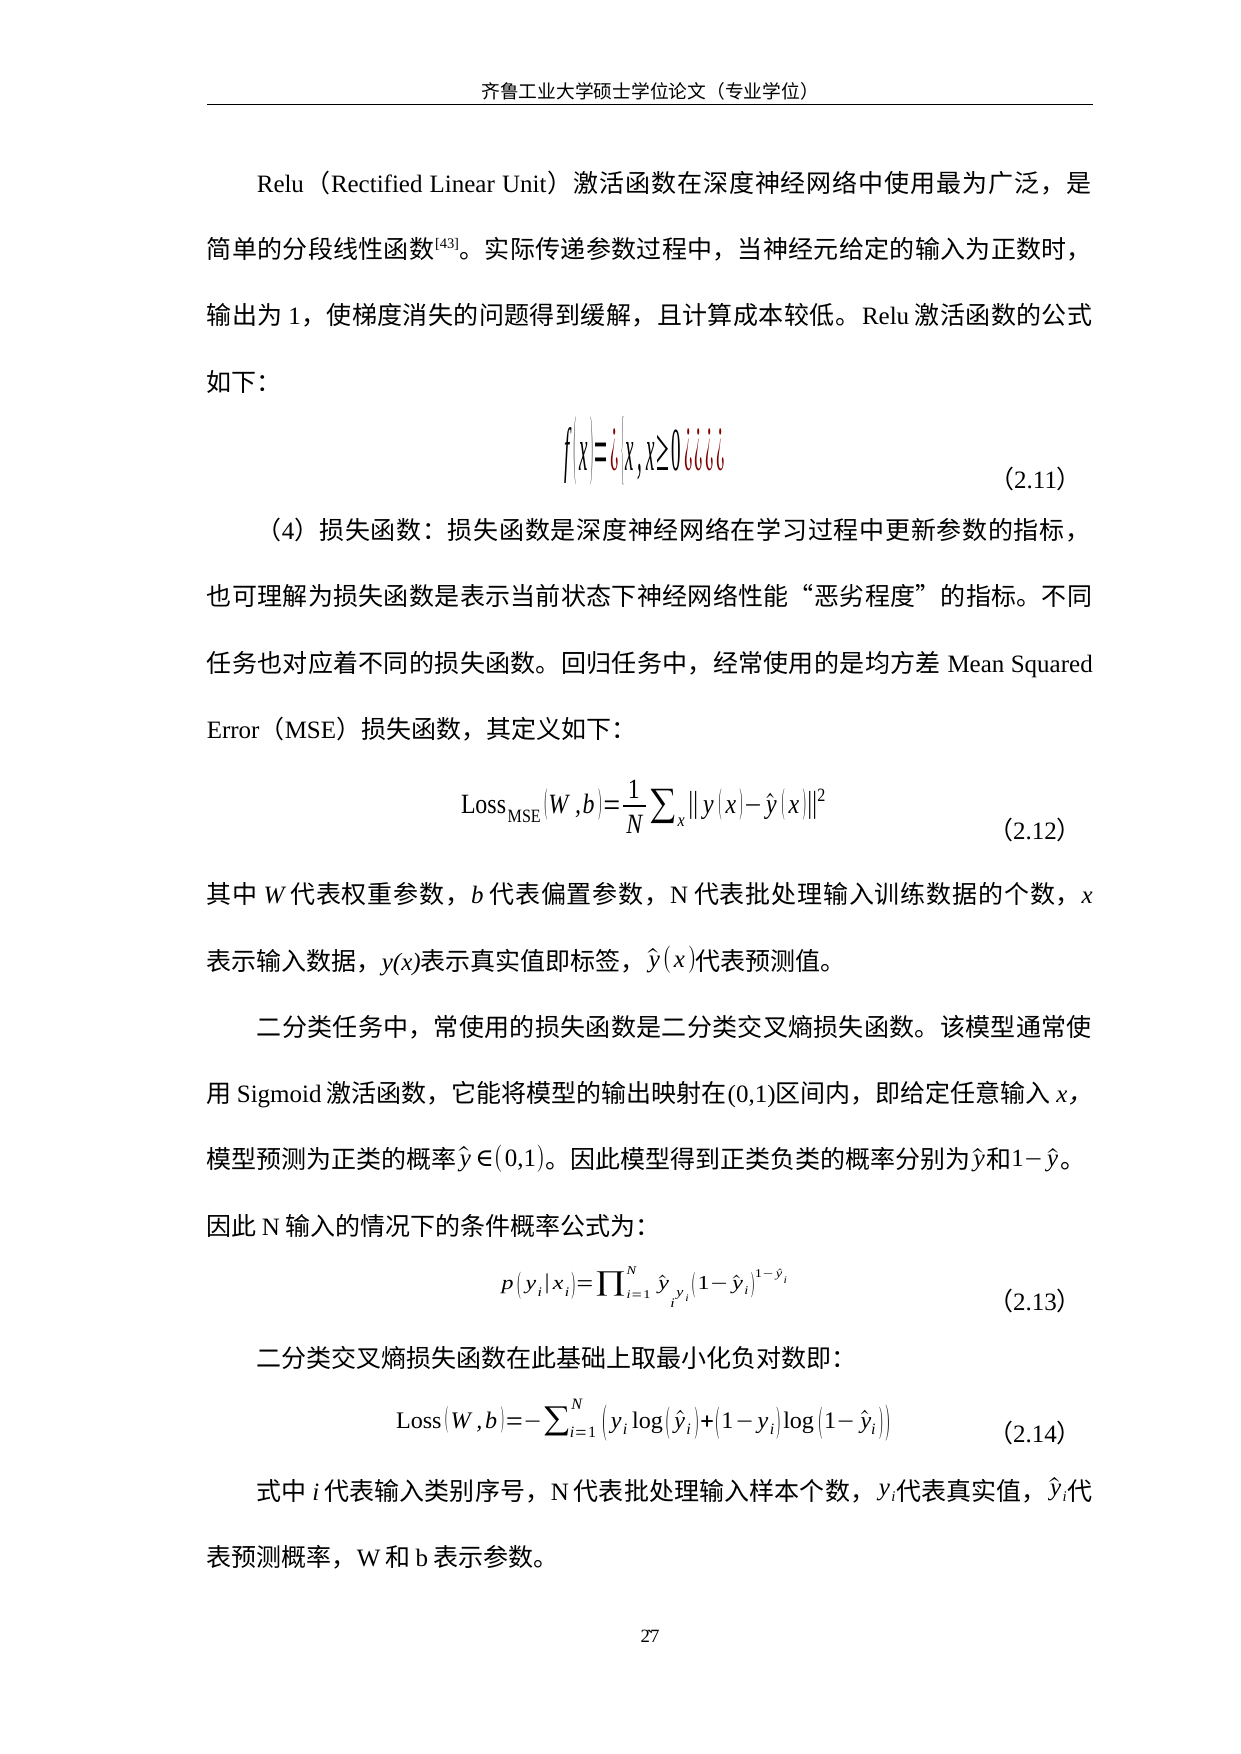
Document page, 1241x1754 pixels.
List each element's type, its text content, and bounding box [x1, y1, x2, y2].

text 其中W代表权重参数，b代表偏置参数，N代表批处理输入训练数据的个数，x表示输入数据，y(x)表示真实值即标签，代表预测值。 [207, 860, 1093, 992]
text （2.13） [207, 1257, 1093, 1324]
text （2.11） [207, 413, 1093, 496]
text 二分类任务中，常使用的损失函数是二分类交叉熵损失函数。该模型通常使用Sigmoid激活函数，它能将模型的输出映射在(0,1)区间内，即给定任意输入x，模型预测为正类的概率。因此模型得到正类负类的概率分别为和。 [207, 992, 1093, 1191]
text 式中i代表输入类别序号，N代表批处理输入样本个数，代表真实值，代表预测概率，W和b表示参数。 [207, 1456, 1093, 1589]
text 二分类交叉熵损失函数在此基础上取最小化负对数即： [207, 1324, 1093, 1390]
list 损失函数：损失函数是深度神经网络在学习过程中更新参数的指标，也可理解为损失函数是表示当前状态下神经网络性能“恶劣程度”的指标。不同任务也对应着不同的损失函数。回归任务中，经常使用的是均方差Mean Squared Error（MSE）损失函数，其定义如下： [207, 496, 1093, 761]
text 因此N输入的情况下的条件概率公式为： [207, 1191, 1093, 1257]
text Relu（Rectified Linear Unit）激活函数在深度神经网络中使用最为广泛，是简单的分段线性函数[43]。实际传递参数过程中，当神经元给定的输入为正数时，输出为1，使梯度消失的问题得到缓解，且计算成本较低。Relu激活函数的公式如下： [207, 148, 1093, 413]
text （2.12） [207, 761, 1093, 860]
text （2.14） [207, 1390, 1093, 1456]
